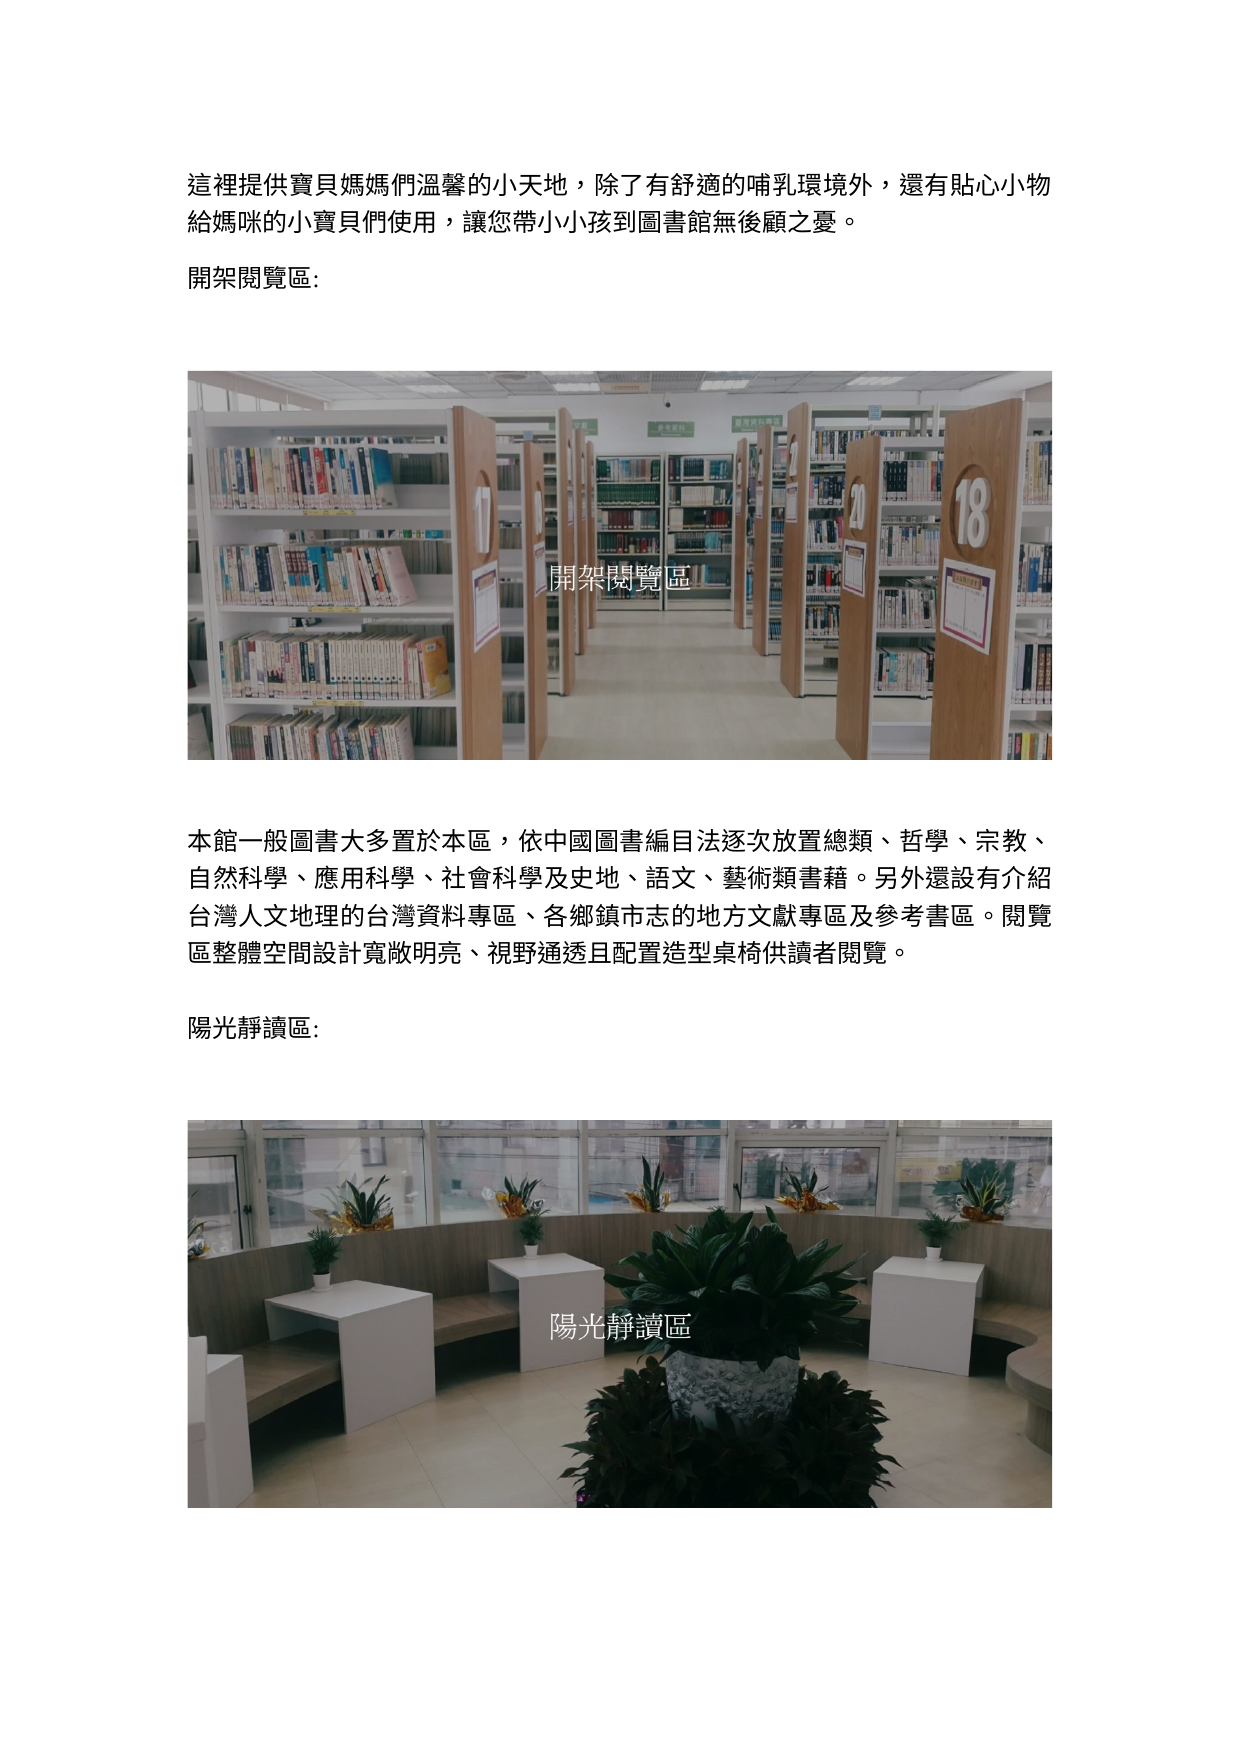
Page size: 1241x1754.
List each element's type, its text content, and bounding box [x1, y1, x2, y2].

text 陽光靜讀區: [187, 1008, 1053, 1046]
text 開架閱覽區: [187, 258, 1053, 296]
text 本館一般圖書大多置於本區，依中國圖書編目法逐次放置總類、哲學、宗教、自然科學、應用科學、社會科學及史地、語文、藝術類書藉。另外還設有介紹台灣人文地理的台灣資料專區、各鄉鎮市志的地方文獻專區及參考書區。閱覽區整體空間設計寬敞明亮、視野通透且配置造型桌椅供讀者閱覽。 [187, 821, 1053, 971]
text 這裡提供寶貝媽媽們溫馨的小天地，除了有舒適的哺乳環境外，還有貼心小物給媽咪的小寶貝們使用，讓您帶小小孩到圖書館無後顧之憂。 [187, 164, 1053, 239]
picture [187, 1120, 1053, 1508]
picture [187, 370, 1053, 760]
